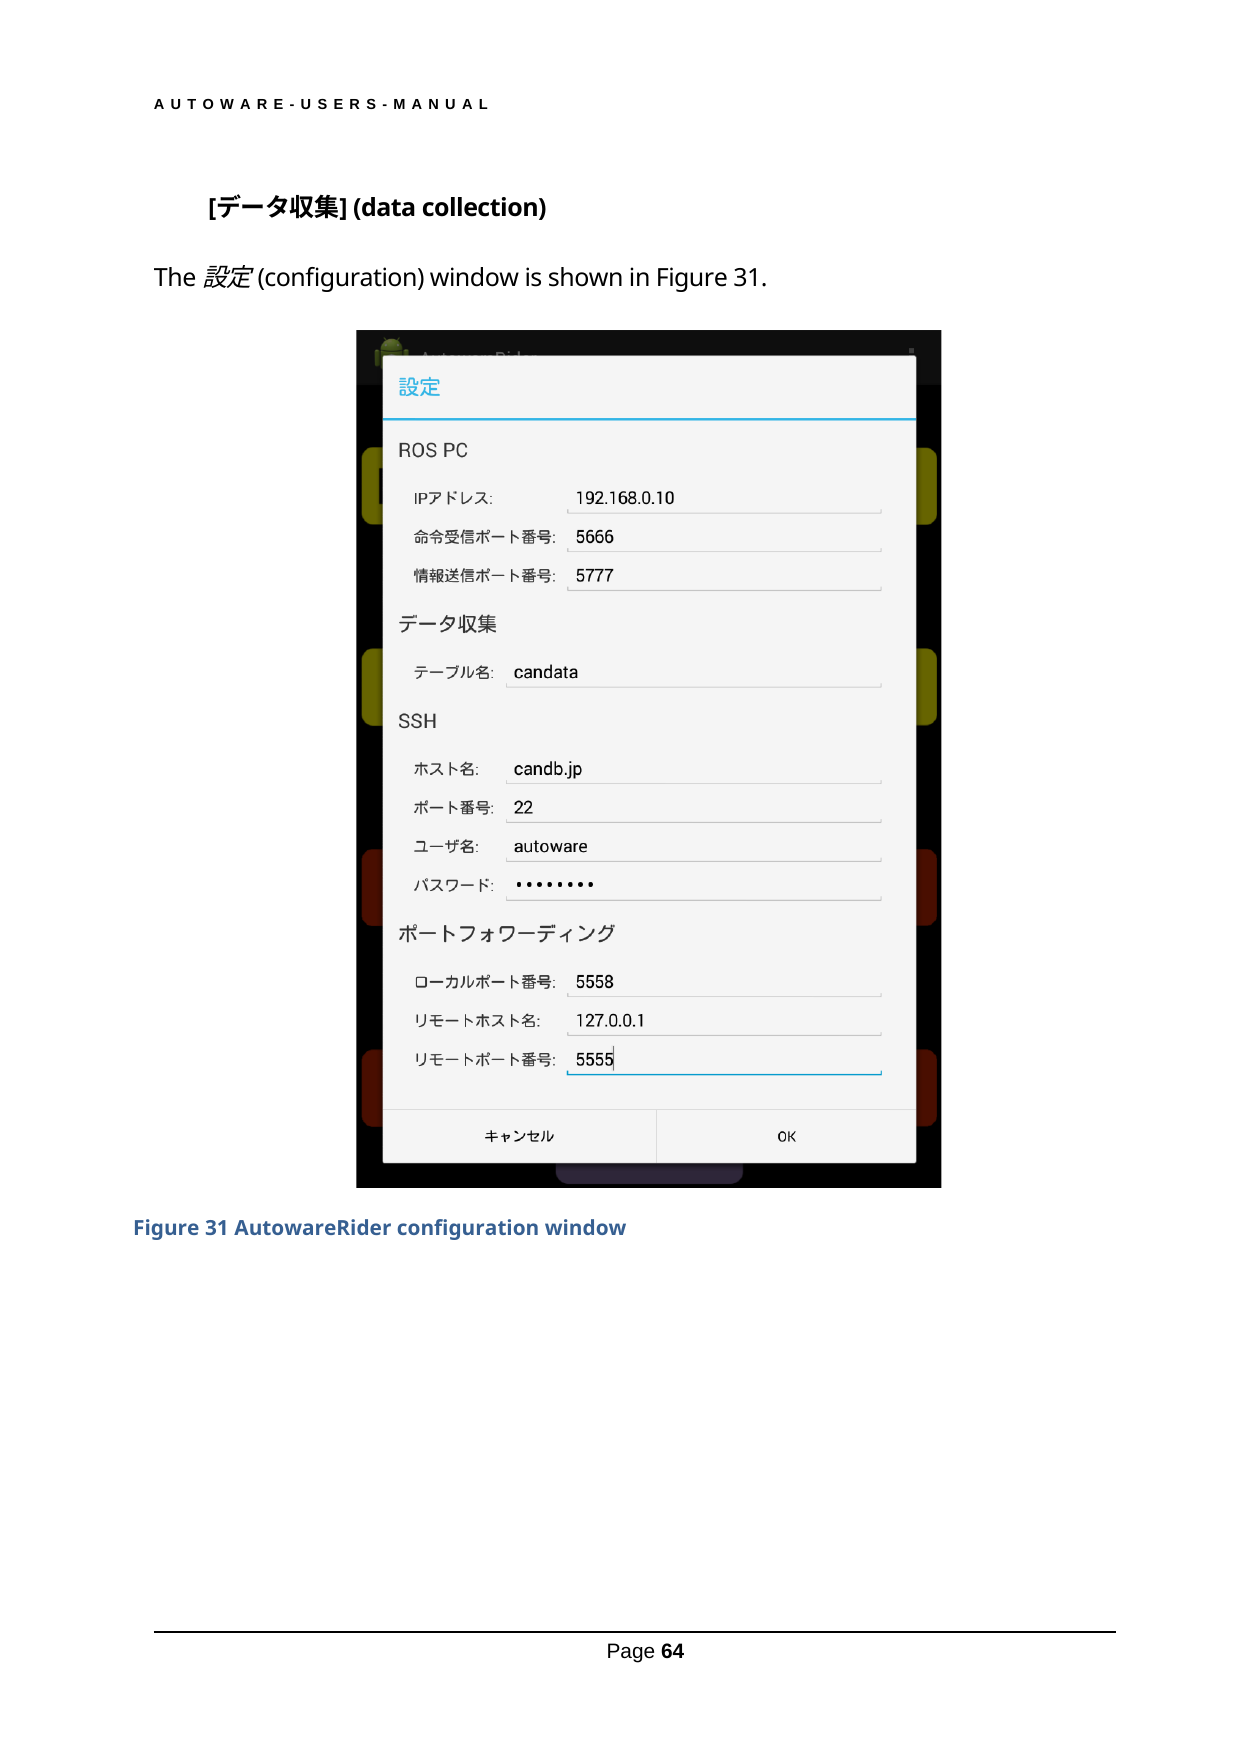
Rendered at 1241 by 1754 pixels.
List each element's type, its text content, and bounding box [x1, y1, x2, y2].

text [データ収集] (data collection) The 設定 (configuration) window is shown in Figure 31. [154, 187, 1116, 294]
picture [356, 330, 942, 1188]
